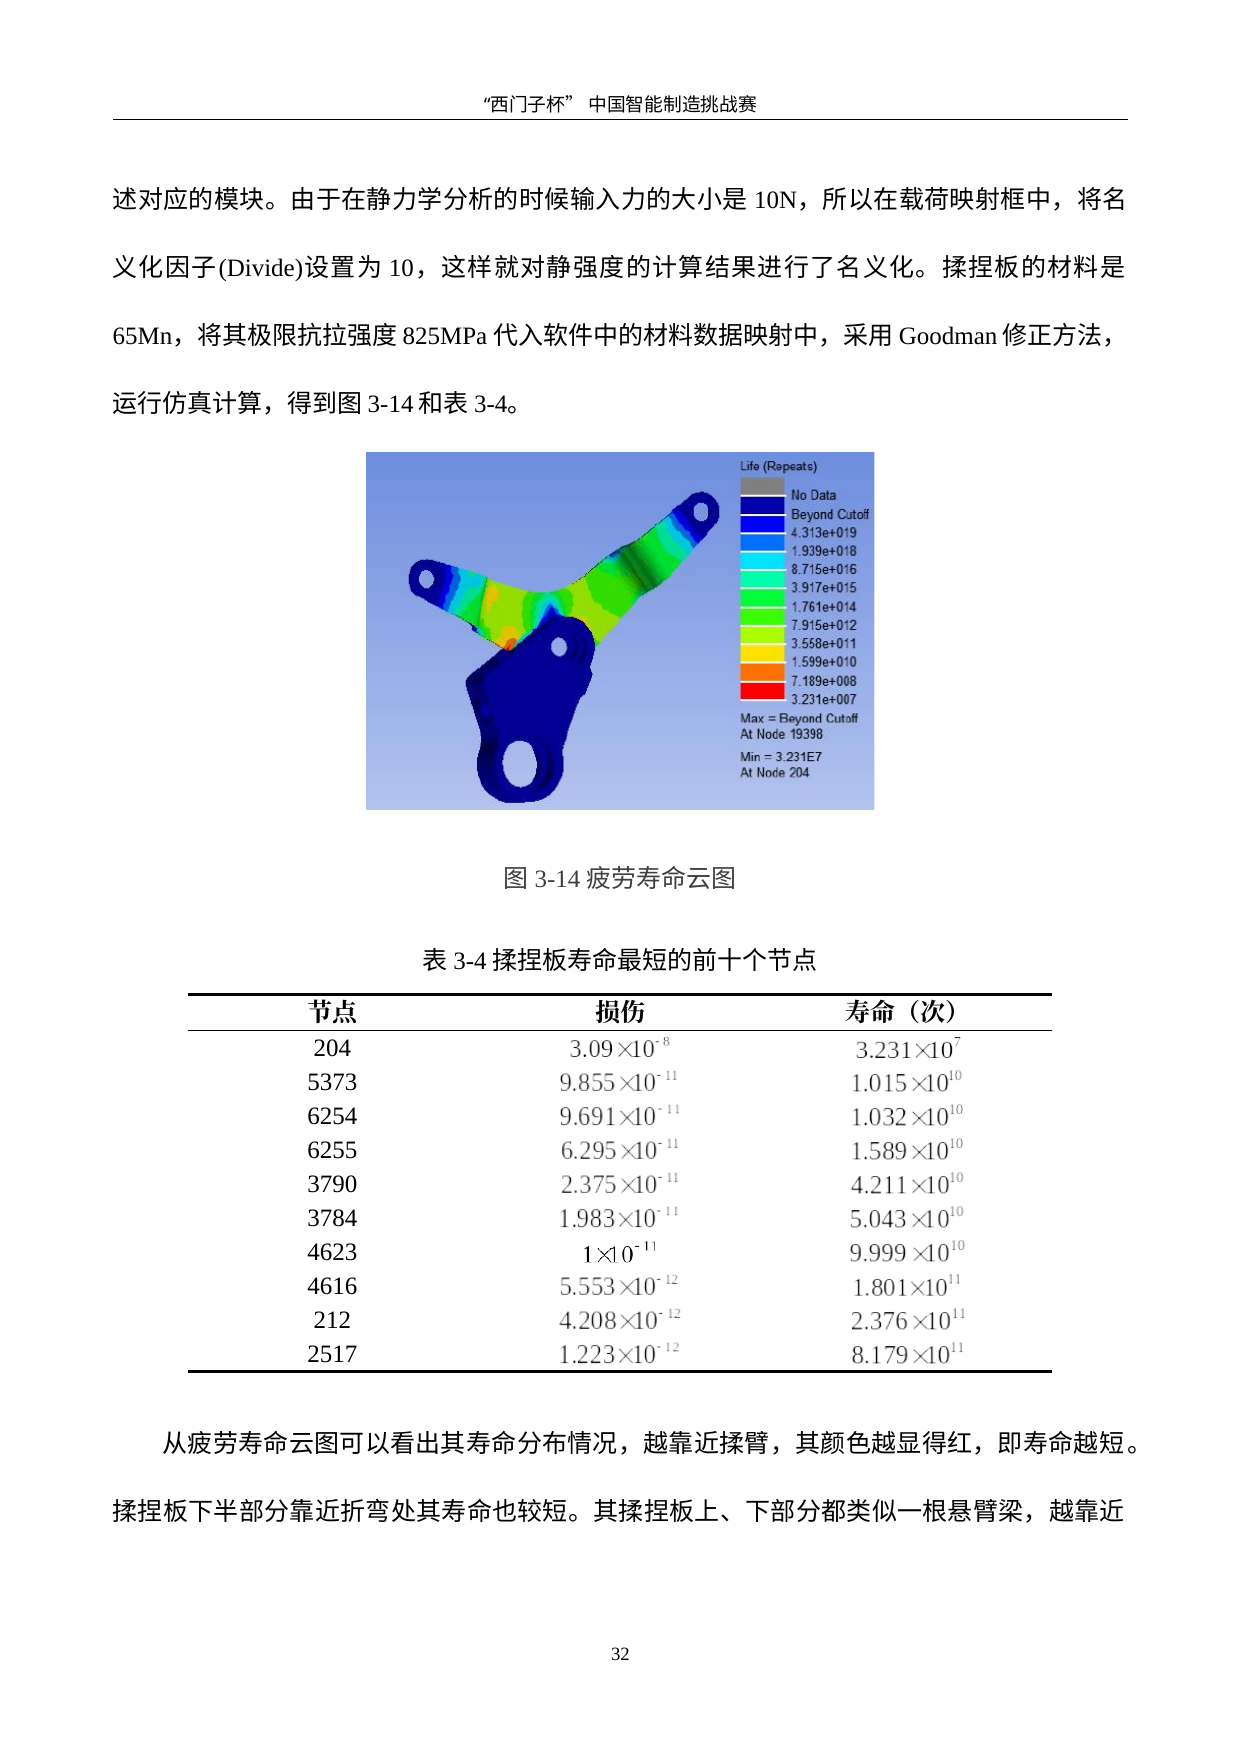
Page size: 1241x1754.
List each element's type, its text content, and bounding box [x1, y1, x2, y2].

table_cell [476, 1133, 764, 1166]
picture [366, 452, 875, 810]
table_header 寿命（次） [764, 996, 1052, 1029]
table_cell [476, 1166, 764, 1200]
table_cell [764, 1234, 1052, 1268]
table_cell 5373 [188, 1065, 476, 1098]
table_cell [764, 1031, 1052, 1064]
table_cell [764, 1065, 1052, 1098]
table_header 节点 [188, 996, 476, 1029]
table_header 损伤 [476, 996, 764, 1029]
table_cell [476, 1234, 764, 1268]
table_cell 212 [188, 1302, 476, 1336]
text 图 3-14 疲劳寿命云图 [112, 843, 1128, 911]
table_cell [764, 1099, 1052, 1132]
table_cell [476, 1336, 764, 1370]
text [112, 1407, 1128, 1543]
table_cell 2517 [188, 1336, 476, 1370]
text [112, 164, 1128, 436]
table_cell [764, 1166, 1052, 1200]
table_cell [476, 1099, 764, 1132]
table_cell [764, 1302, 1052, 1336]
table_cell [476, 1031, 764, 1064]
table_cell 3784 [188, 1200, 476, 1234]
table_cell [764, 1336, 1052, 1370]
table_cell 6254 [188, 1099, 476, 1132]
table_cell 4623 [188, 1234, 476, 1268]
table_cell [764, 1133, 1052, 1166]
text 表 3-4 揉捏板寿命最短的前十个节点 [112, 924, 1128, 992]
table_cell [476, 1065, 764, 1098]
table_cell 3790 [188, 1166, 476, 1200]
table_cell 204 [188, 1031, 476, 1064]
table_cell 6255 [188, 1133, 476, 1166]
table_cell 4616 [188, 1268, 476, 1302]
table_cell [476, 1302, 764, 1336]
table_cell [764, 1268, 1052, 1302]
table_cell [764, 1200, 1052, 1234]
table_cell [476, 1200, 764, 1234]
table_cell [476, 1268, 764, 1302]
